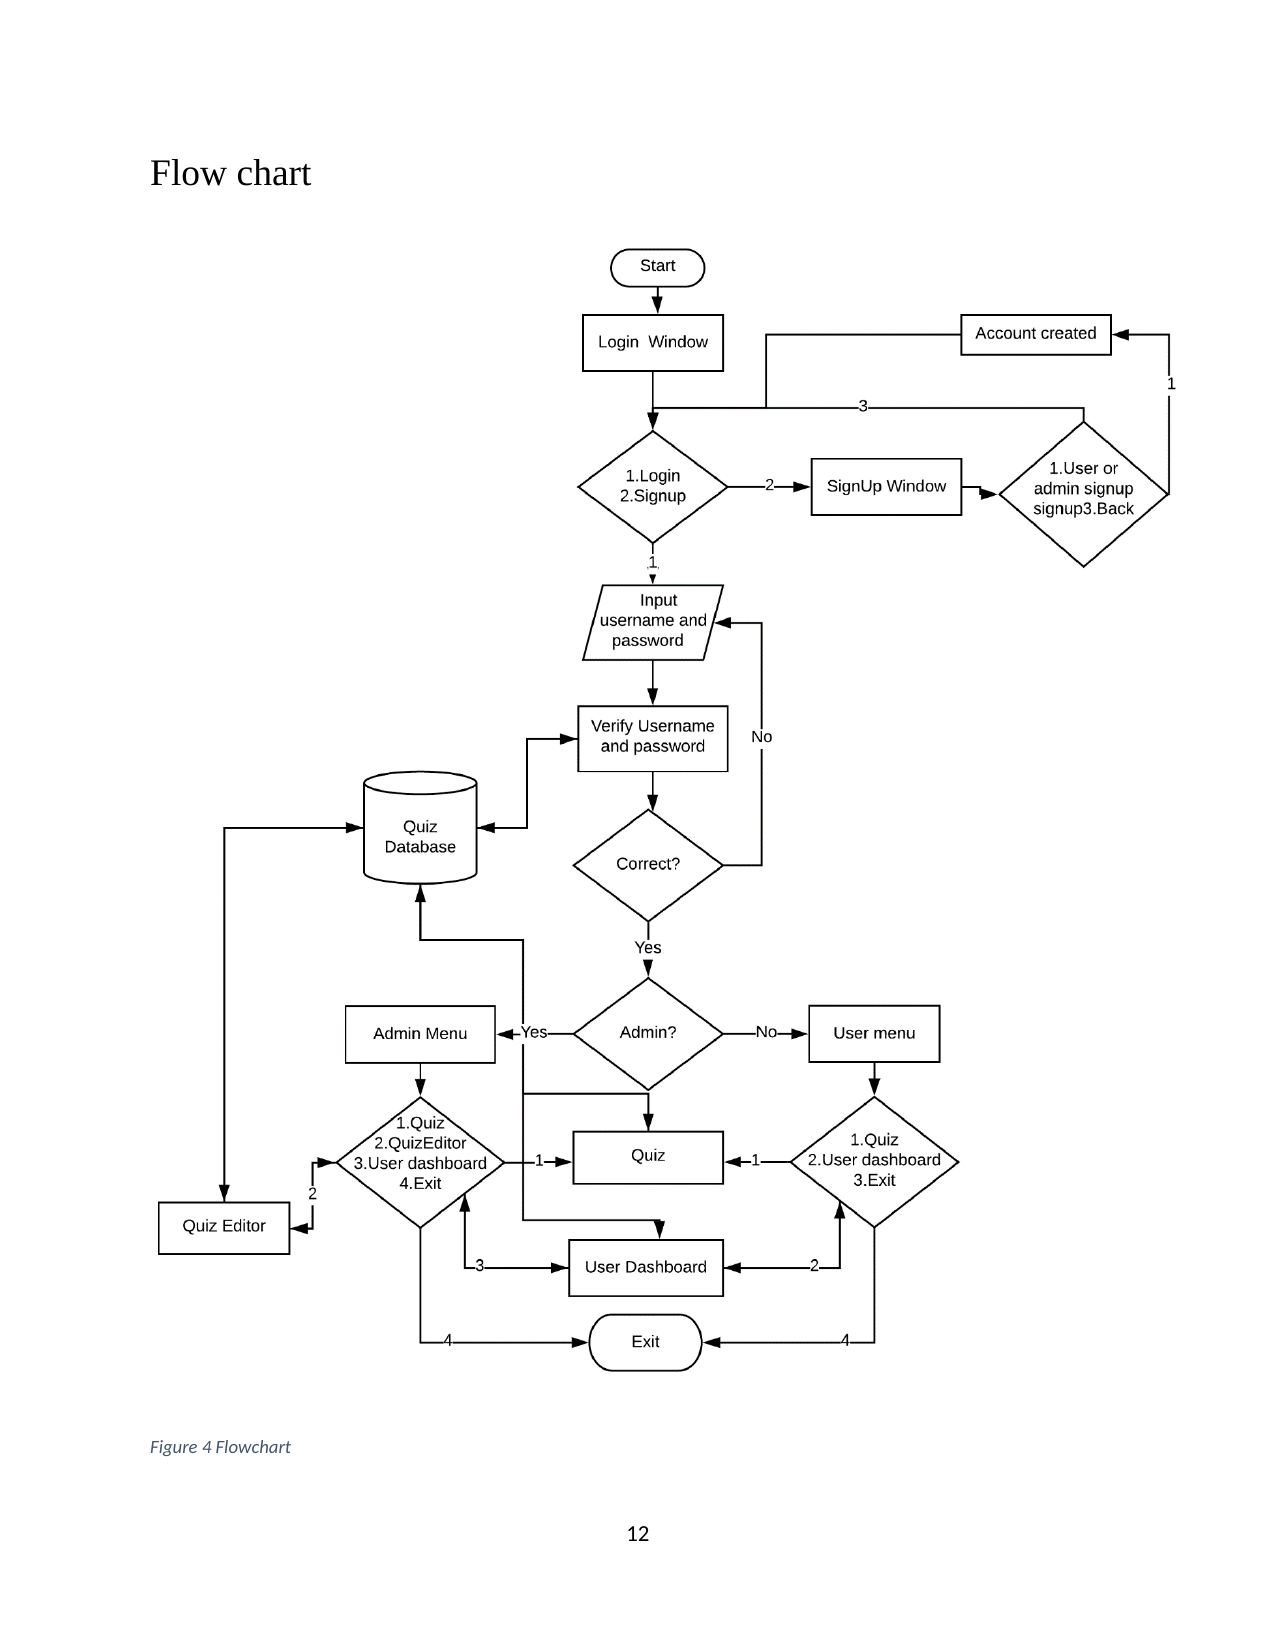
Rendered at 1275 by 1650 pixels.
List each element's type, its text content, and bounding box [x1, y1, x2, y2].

picture [150, 212, 1197, 1418]
text Flow chart [150, 150, 1125, 193]
